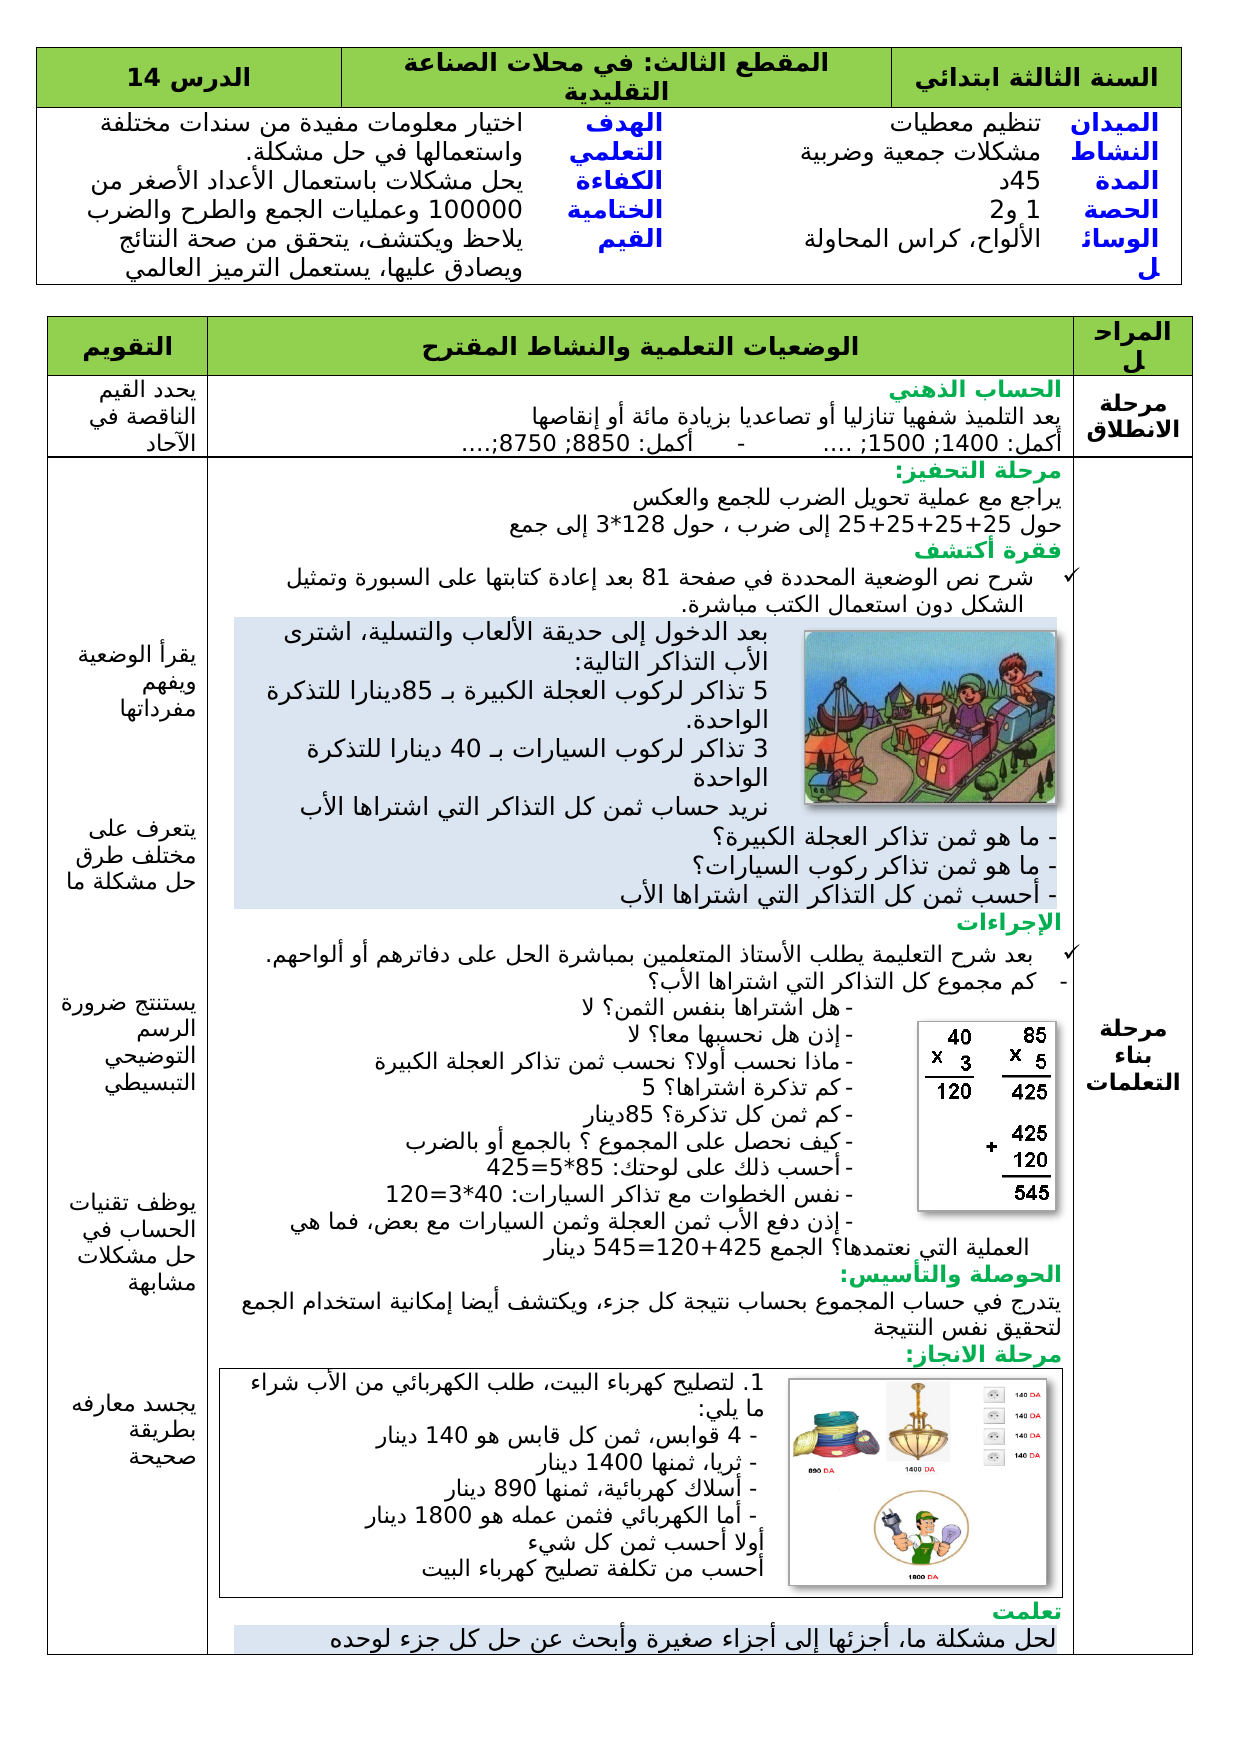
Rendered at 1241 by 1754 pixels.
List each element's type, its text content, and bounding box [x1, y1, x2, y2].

picture [790, 1380, 1046, 1585]
table_cell [686, 108, 1181, 284]
table_header المراحل [1074, 317, 1192, 375]
table_cell يحدد القيم الناقصة في الآحاد [48, 376, 207, 456]
table_header المقطع الثالث: في محلات الصناعة التقليدية [342, 48, 891, 107]
picture [919, 1022, 1055, 1210]
table_header التقويم [48, 317, 207, 375]
table_header الدرس 14 [37, 48, 341, 107]
table_cell مرحلة بناء التعلمات [1074, 458, 1192, 1654]
table_cell مرحلة التحفيز: يراجع مع عملية تحويل الضرب للجمع والعكس حول 25+25+25+25 إلى ضرب ، حول 128*3 إلى جمع فقرة أكتشف شرح نص الوضعية المحددة في صفحة 81 بعد إعادة كتابتها على السبورة وتمثيل الشكل دون استعمال الكتب مباشرة. بعد الدخول إلى حديقة الألعاب والتسلية، اشترى الأب التذاكر التالية: 5 تذاكر لركوب العجلة الكبيرة بـ 85دينارا للتذكرة الواحدة. 3 تذاكر لركوب السيارات بـ 40 دينارا للتذكرة الواحدة نريد حساب ثمن كل التذاكر التي اشتراها الأب - ما هو ثمن تذاكر العجلة الكبيرة؟ - ما هو ثمن تذاكر ركوب السيارات؟ - أحسب ثمن كل التذاكر التي اشتراها الأب الإجراءات بعد شرح التعليمة يطلب الأستاذ المتعلمين بمباشرة الحل على دفاترهم أو ألواحهم. كم مجموع كل التذاكر التي اشتراها الأب؟ هل اشتراها بنفس الثمن؟ لا إذن هل نحسبها معا؟ لا ماذا نحسب أولا؟ نحسب ثمن تذاكر العجلة الكبيرة كم تذكرة اشتراها؟ 5 كم ثمن كل تذكرة؟ 85دينار كيف نحصل على المجموع ؟ بالجمع أو بالضرب أحسب ذلك على لوحتك: 85*5=425 نفس الخطوات مع تذاكر السيارات: 40*3=120 إذن دفع الأب ثمن العجلة وثمن السيارات مع بعض، فما هي العملية التي نعتمدها؟ الجمع 425+120=545 دينار الحوصلة والتأسيس: يتدرج في حساب المجموع بحساب نتيجة كل جزء، ويكتشف أيضا إمكانية استخدام الجمع لتحقيق نفس النتيجة مرحلة الانجاز: تعلمت لحل مشكلة ما، أجزئها إلى أجزاء صغيرة وأبحث عن حل كل جزء لوحده [208, 458, 1073, 1654]
table_cell [37, 108, 686, 284]
table_cell يقرأ الوضعية ويفهم مفرداتها يتعرف على مختلف طرق حل مشكلة ما يستنتج ضرورة الرسم التوضيحي التبسيطي يوظف تقنيات الحساب في حل مشكلات مشابهة يجسد معارفه بطريقة صحيحة [48, 458, 207, 1654]
table_header السنة الثالثة ابتدائي [892, 48, 1181, 107]
picture [805, 632, 1055, 803]
table_cell الحساب الذهني يعد التلميذ شفهيا تنازليا أو تصاعديا بزيادة مائة أو إنقاصها أكمل: 1400; 1500; …. - أكمل: 8850; 8750;…. [208, 376, 1073, 456]
table_cell مرحلة الانطلاق [1074, 376, 1192, 456]
table_header الوضعيات التعلمية والنشاط المقترح [208, 317, 1073, 375]
